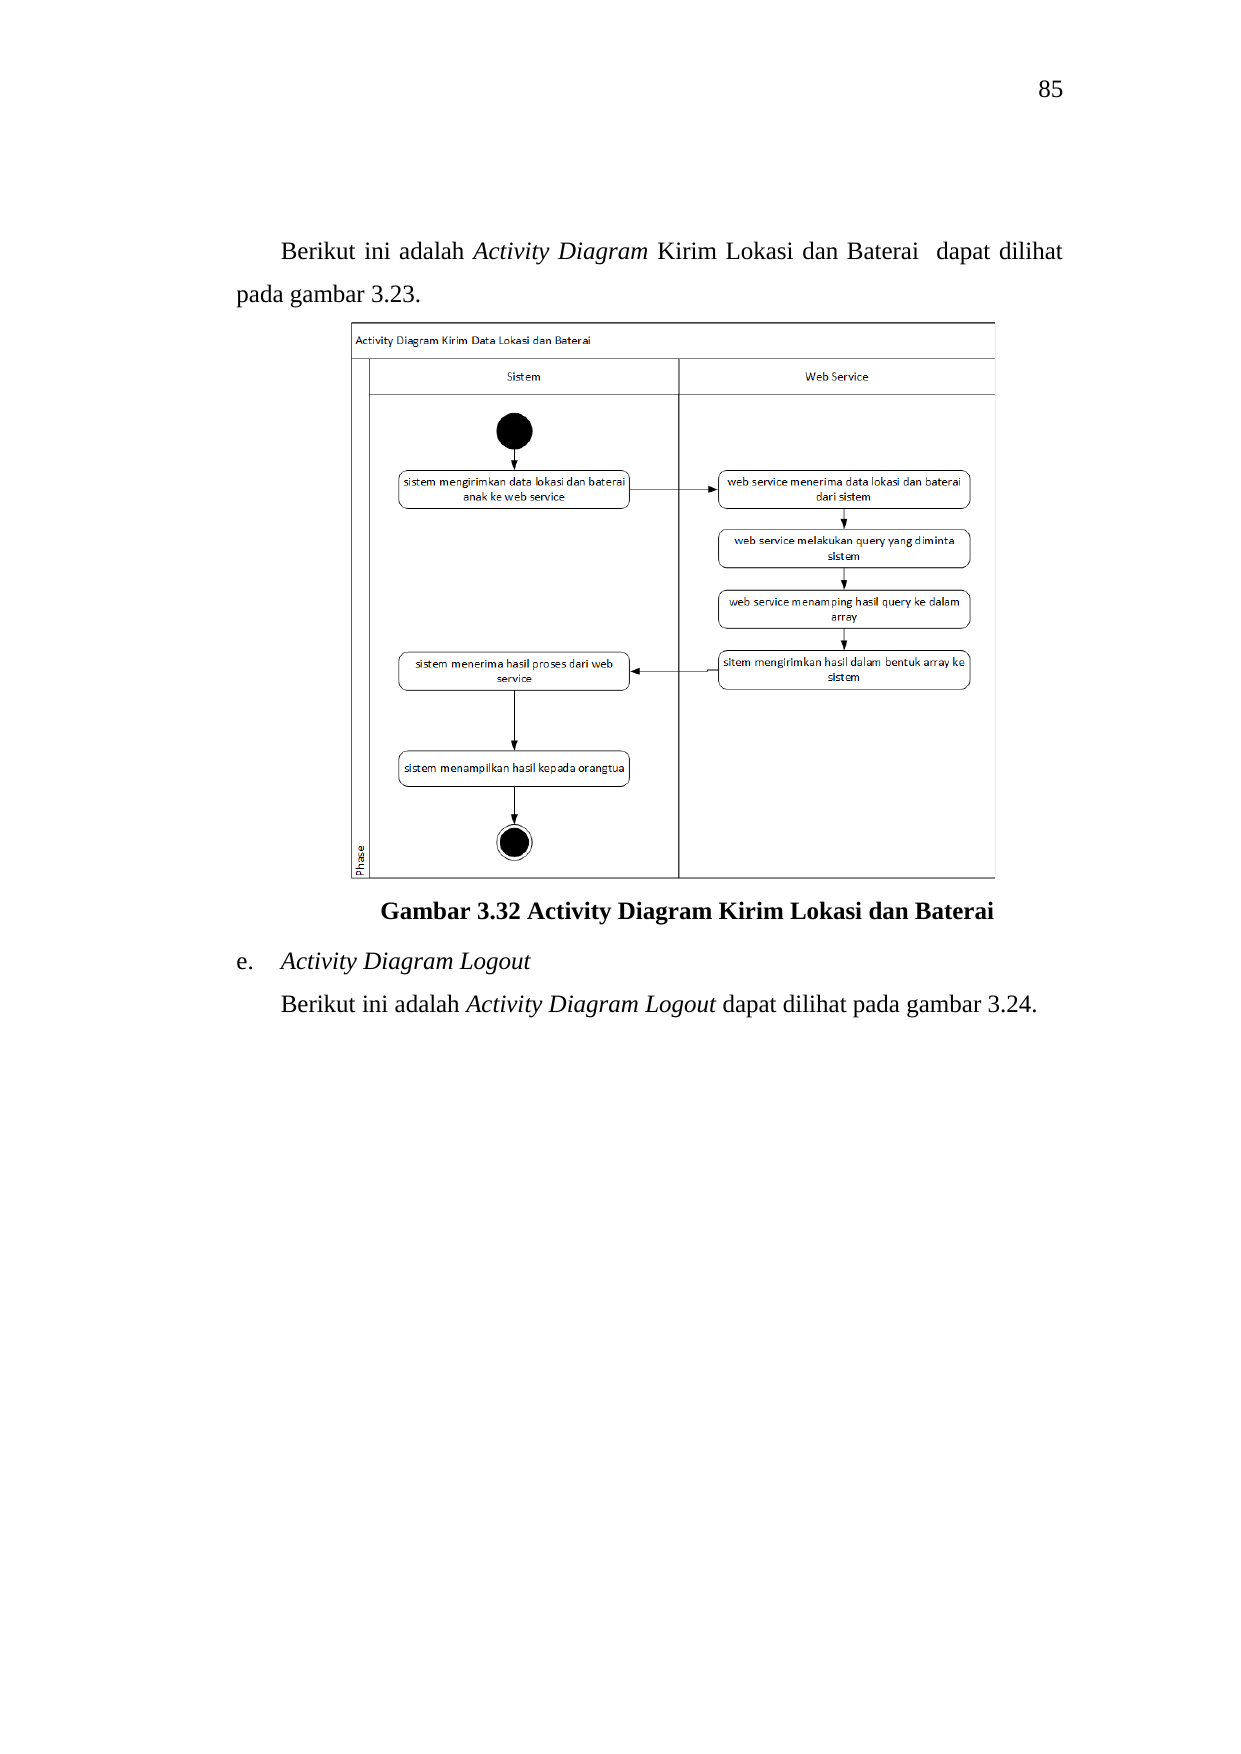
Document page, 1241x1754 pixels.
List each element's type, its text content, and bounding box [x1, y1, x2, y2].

picture [348, 322, 996, 882]
list Berikut ini adalah Activity Diagram Logout dapat dilihat pada gambar 3.24. [281, 989, 1063, 1018]
list Berikut ini adalah Activity Diagram Kirim Lokasi dan Baterai dapat dilihat pada gambar 3.23. [236, 236, 1063, 308]
list Activity Diagram Logout [236, 946, 1063, 974]
